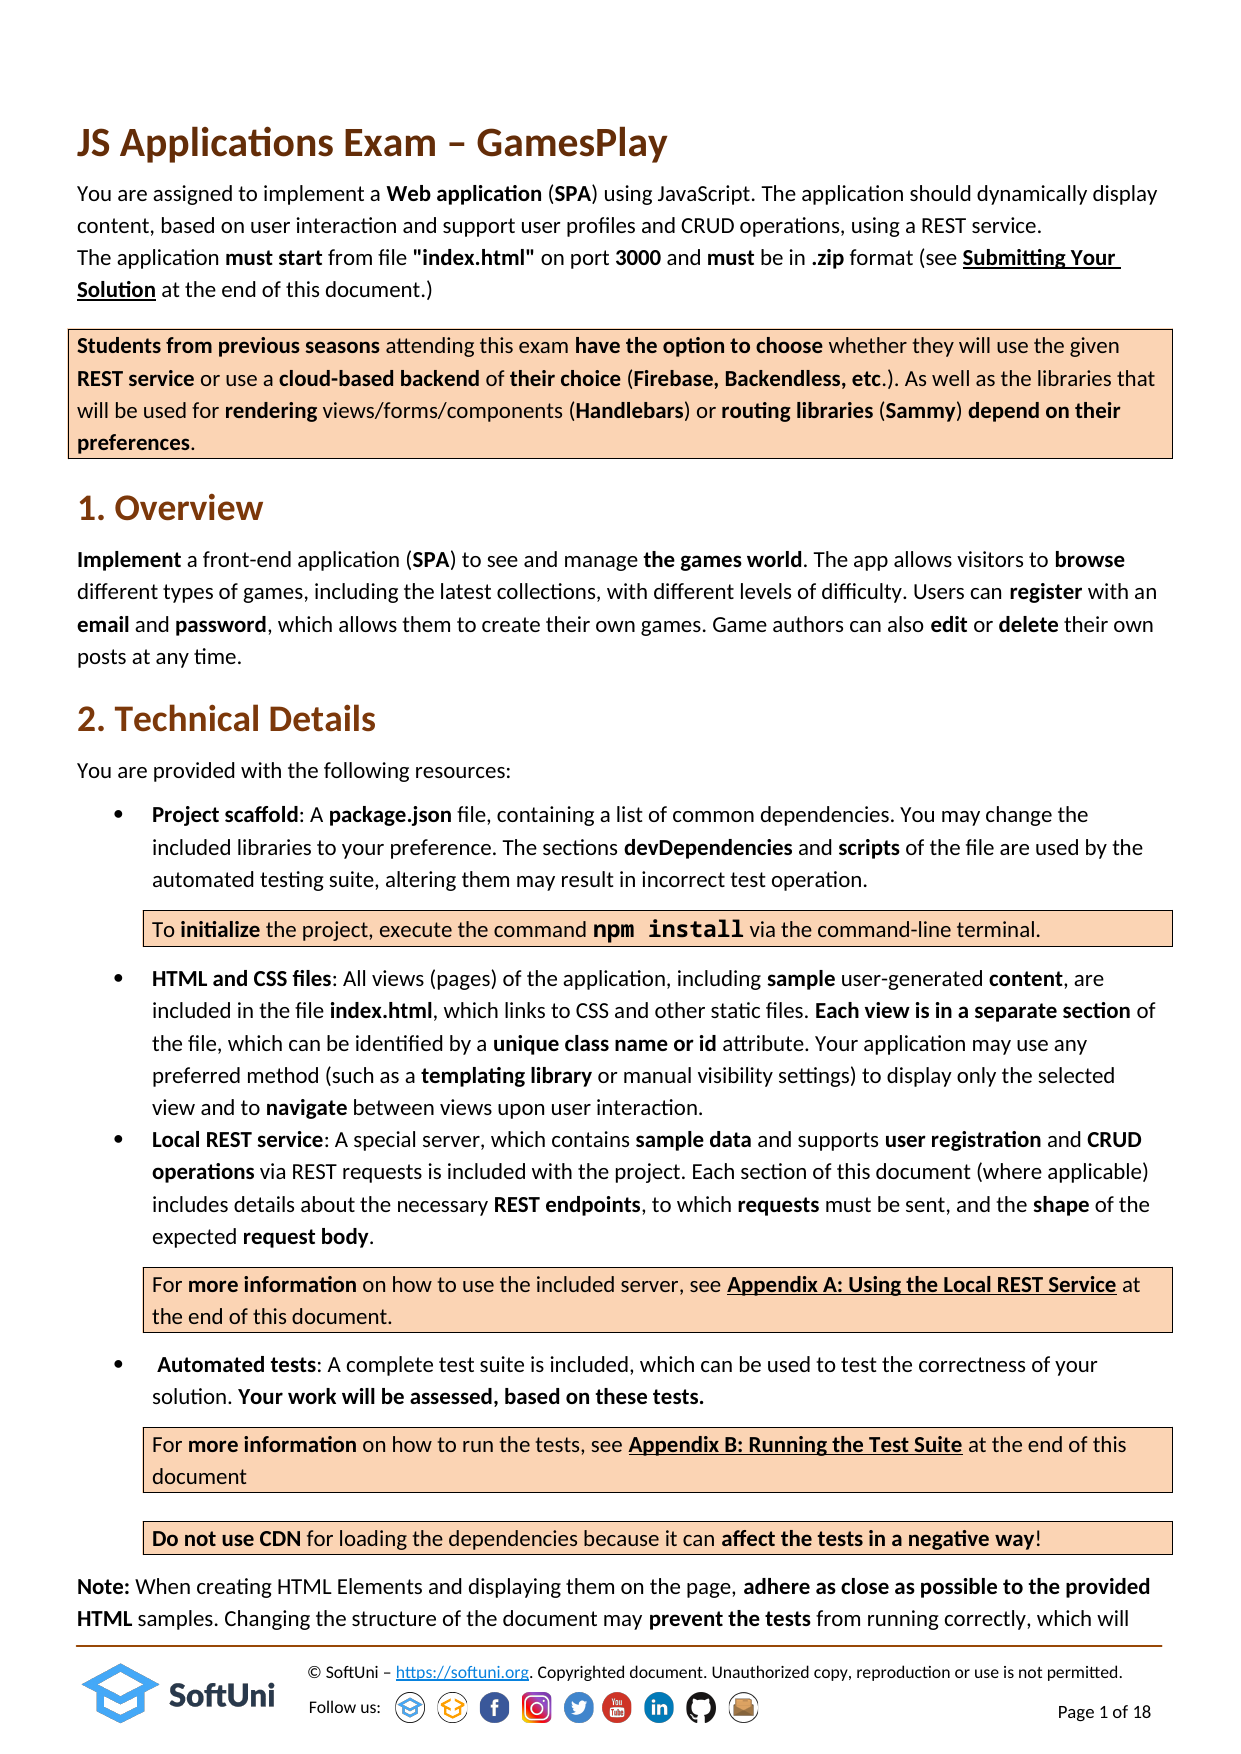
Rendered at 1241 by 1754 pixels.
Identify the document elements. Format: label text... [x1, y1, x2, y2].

text Do not use CDN for loading the dependencies because it can affect the tests in a negative way! [144, 1522, 1172, 1554]
list Automated tests: A complete test suite is included, which can be used to test the correctness of your solution. Your work will be assessed, based on these tests. [114, 1350, 1163, 1410]
list Local REST service: A special server, which contains sample data and supports user registration and CRUD operations via REST requests is included with the project. Each section of this document (where applicable) includes details about the necessary REST endpoints, to which requests must be sent, and the shape of the expected request body. [114, 1125, 1163, 1250]
picture [644, 1714, 653, 1723]
text For more information on how to use the included server, see Appendix A: Using the Local REST Service at the end of this document. [144, 1268, 1172, 1332]
picture [395, 1692, 425, 1723]
picture [686, 1692, 716, 1723]
text Implement a front-end application (SPA) to see and manage the games world. The app allows visitors to browse different types of games, including the latest collections, with different levels of difficulty. Users can register with an email and password, which allows them to create their own games. Game authors can also edit or delete their own posts at any time. [77, 545, 1163, 670]
picture [665, 1714, 674, 1723]
list HTML and CSS files: All views (pages) of the application, including sample user-generated content, are included in the file index.html, which links to CSS and other static files. Each view is in a separate section of the file, which can be identified by a unique class name or id attribute. Your application may use any preferred method (such as a templating library or manual visibility settings) to display only the selected view and to navigate between views upon user interaction. [114, 964, 1163, 1121]
picture [437, 1692, 468, 1723]
picture [728, 1692, 759, 1723]
subtitle JS Applications Exam – GamesPlay [77, 116, 1163, 167]
text Students from previous seasons attending this exam have the option to choose whether they will use the given REST service or use a cloud-based backend of their choice (Firebase, Backendless, etc.). As well as the libraries that will be used for rendering views/forms/components (Handlebars) or routing libraries (Sammy) depend on their preferences. [69, 330, 1172, 458]
picture [602, 1692, 632, 1723]
text The application must start from file "index.html" on port 3000 and must be in .zip format (see Submitting Your Solution at the end of this document.) [77, 243, 1163, 303]
picture [564, 1692, 594, 1723]
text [77, 1572, 1163, 1632]
text To initialize the project, execute the command npm install via the command-line terminal. [144, 911, 1172, 946]
picture [658, 1705, 667, 1714]
subtitle Technical Details [77, 695, 1163, 741]
subtitle Overview [77, 484, 1163, 530]
picture [644, 1692, 653, 1701]
text For more information on how to run the tests, see Appendix B: Running the Test Suite at the end of this document [144, 1428, 1172, 1492]
text You are assigned to implement a Web application (SPA) using JavaScript. The application should dynamically display content, based on user interaction and support user profiles and CRUD operations, using a REST service. [77, 179, 1163, 239]
picture [479, 1692, 510, 1723]
text You are provided with the following resources: [77, 756, 1163, 784]
picture [665, 1692, 674, 1701]
list Project scaffold: A package.json file, containing a list of common dependencies. You may change the included libraries to your preference. The sections devDependencies and scripts of the file are used by the automated testing suite, altering them may result in incorrect test operation. [114, 801, 1163, 893]
picture [522, 1692, 552, 1723]
picture [75, 1658, 281, 1729]
